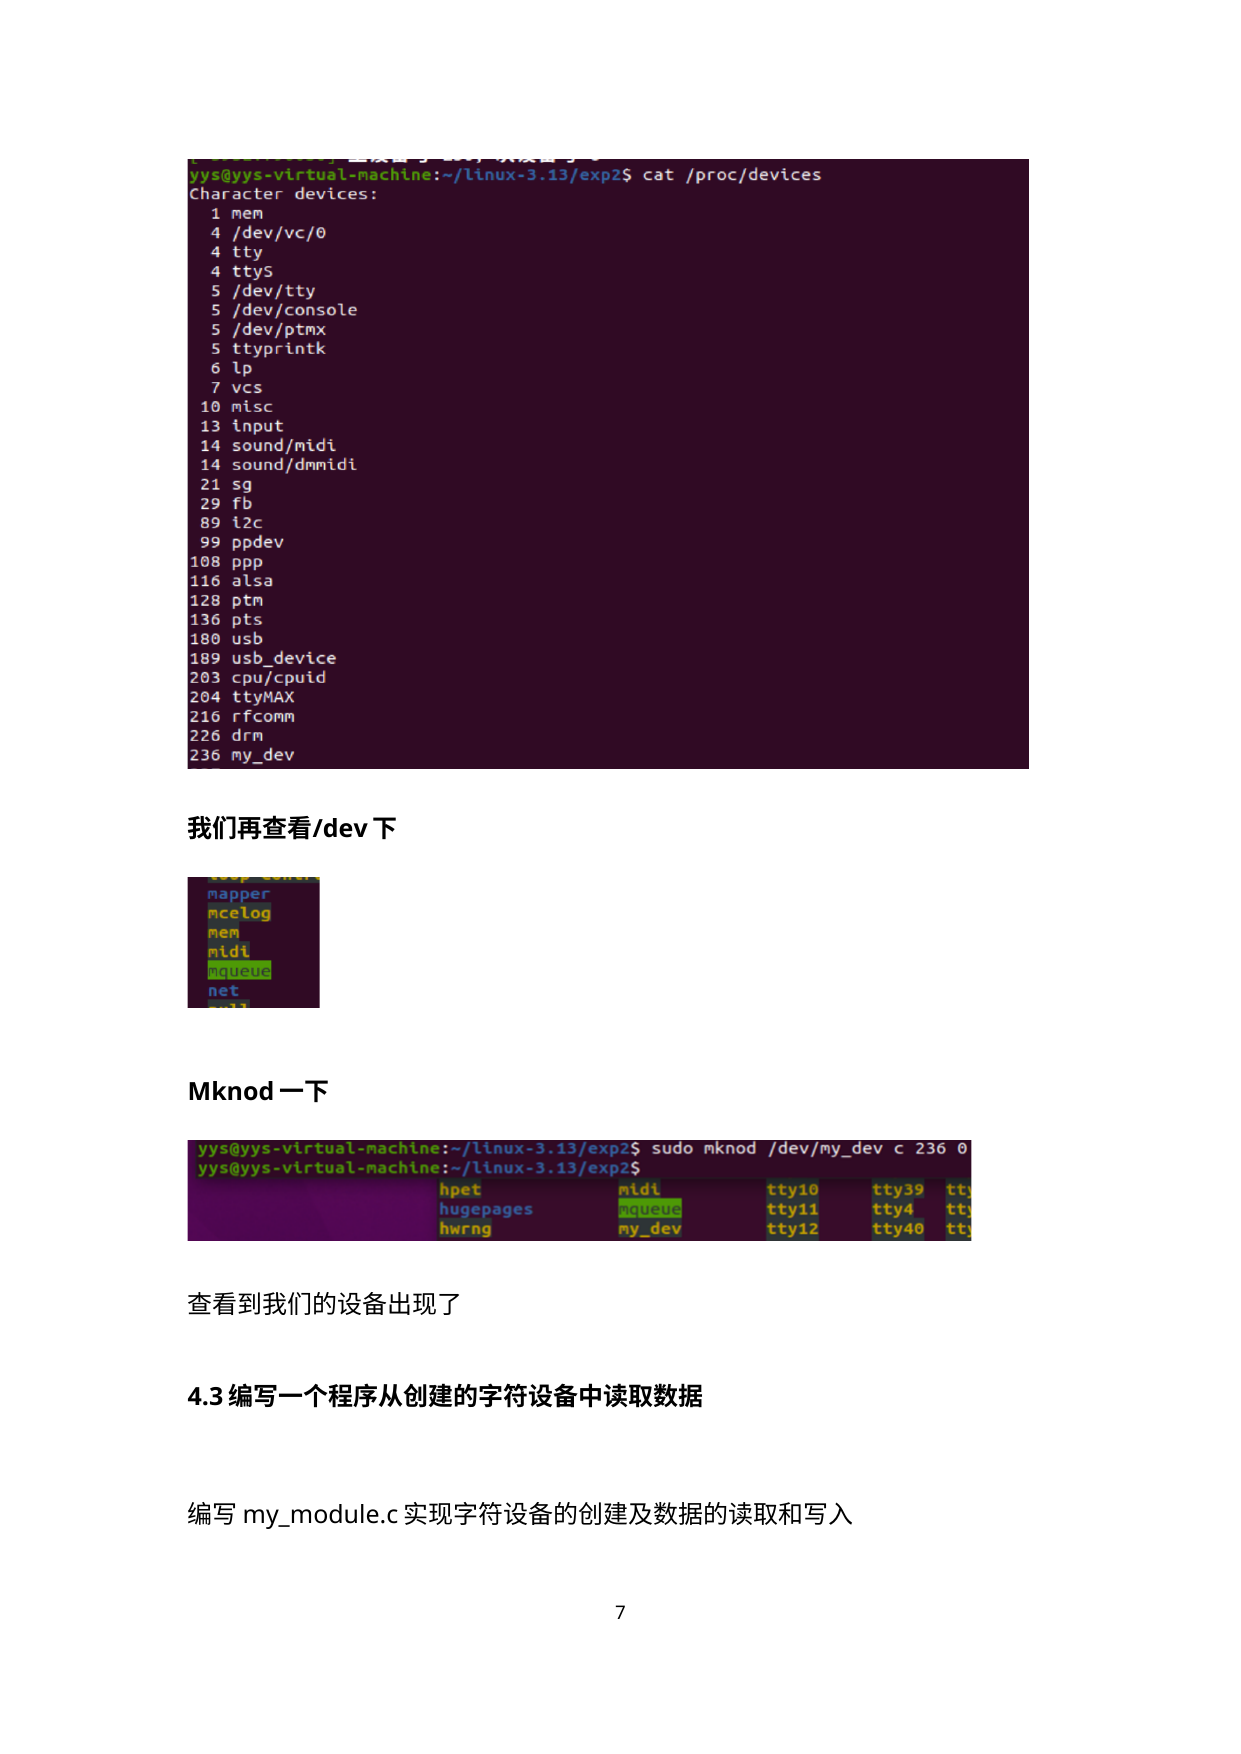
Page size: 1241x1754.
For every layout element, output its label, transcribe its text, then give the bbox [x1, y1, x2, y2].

picture [187, 159, 1029, 769]
picture [187, 1140, 972, 1241]
picture [187, 877, 320, 1008]
text 编写my_module.c实现字符设备的创建及数据的读取和写入 [187, 1481, 1053, 1546]
text Mknod一下 [187, 1057, 1053, 1122]
subtitle 4.3编写一个程序从创建的字符设备中读取数据 [187, 1362, 1053, 1427]
text 我们再查看/dev下 [187, 794, 1053, 859]
text 查看到我们的设备出现了 [187, 1270, 1053, 1335]
